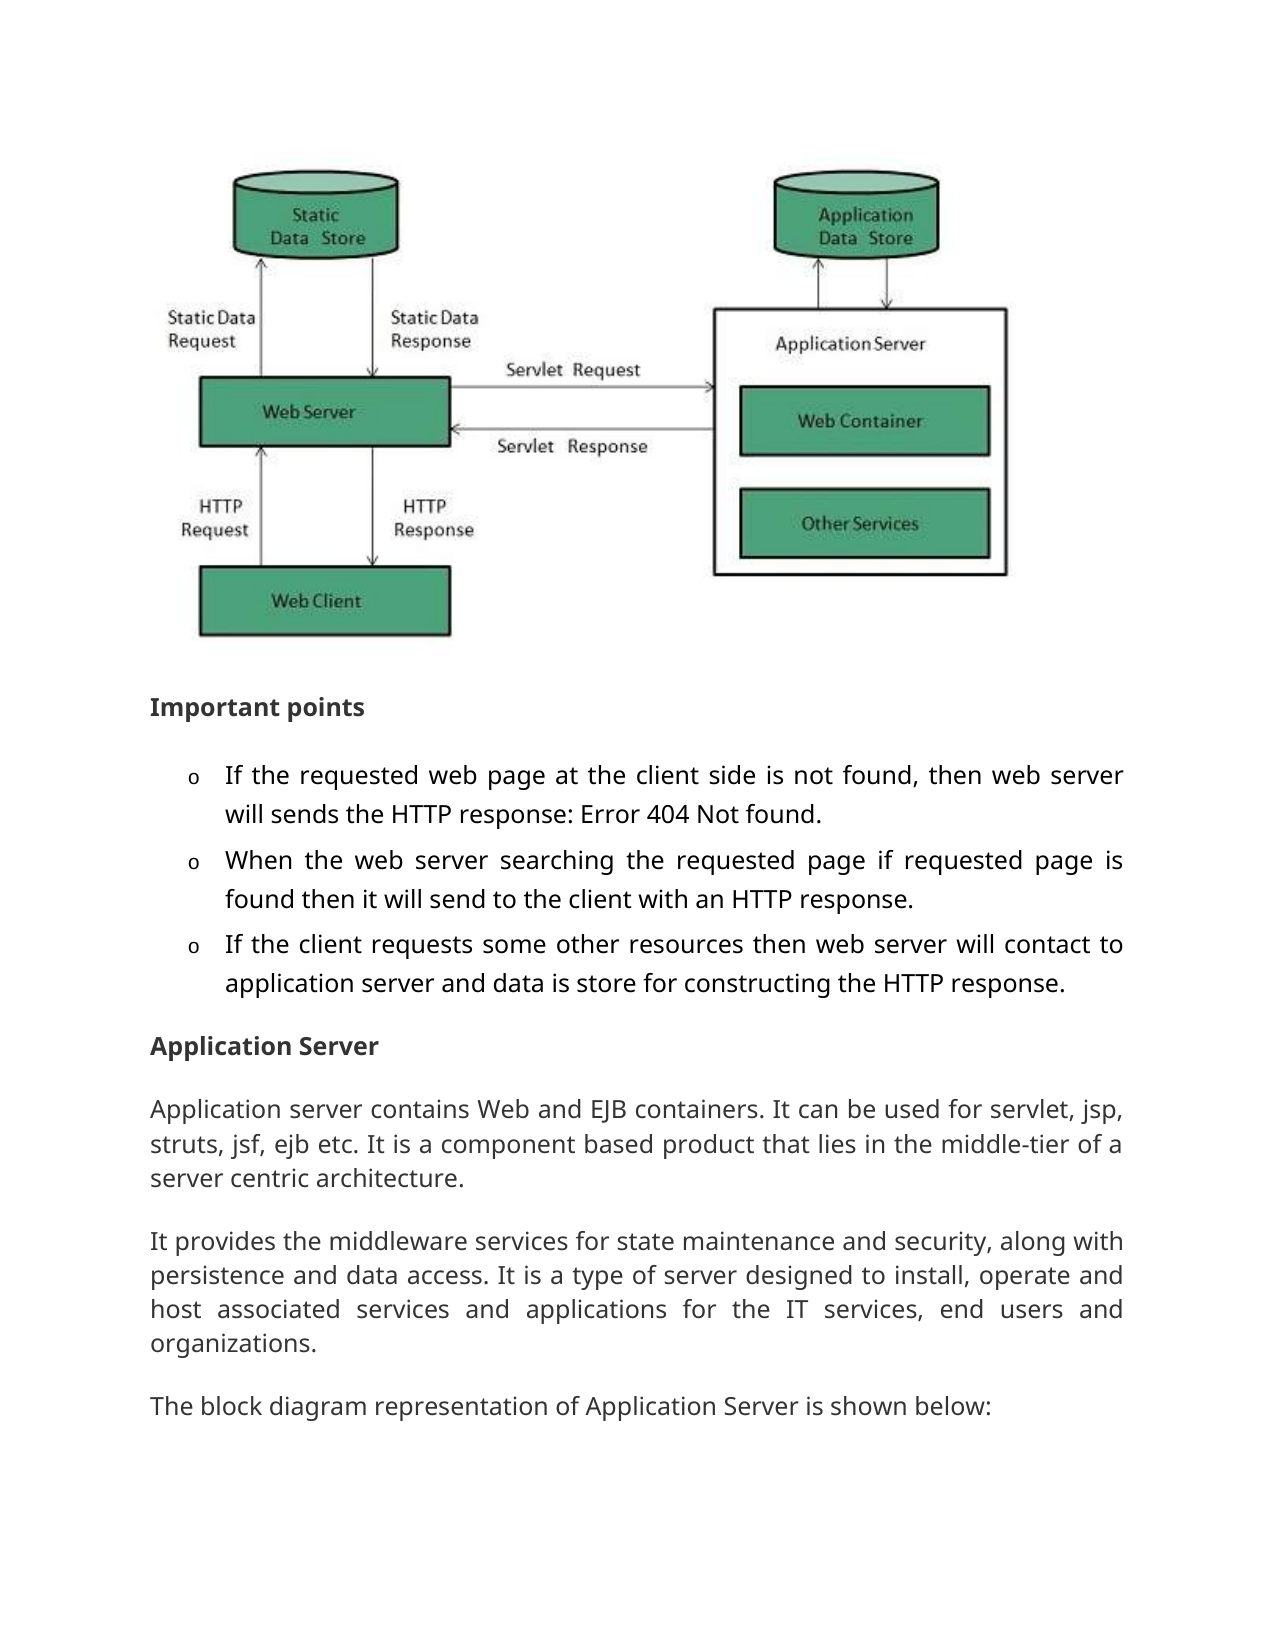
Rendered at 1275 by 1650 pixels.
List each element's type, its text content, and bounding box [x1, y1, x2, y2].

text The block diagram representation of Application Server is shown below: [150, 1389, 1125, 1423]
list If the client requests some other resources then web server will contact to application server and data is store for constructing the HTTP response. [187, 922, 1125, 1000]
picture [150, 150, 1032, 661]
text Application Server [150, 1029, 1125, 1063]
text Application server contains Web and EJB containers. It can be used for servlet, jsp, struts, jsf, ejb etc. It is a component based product that lies in the middle-tier of a server centric architecture. [150, 1092, 1125, 1194]
list If the requested web page at the client side is not found, then web server will sends the HTTP response: Error 404 Not found. [187, 753, 1125, 831]
text It provides the middleware services for state maintenance and security, along with persistence and data access. It is a type of server designed to install, operate and host associated services and applications for the IT services, end users and organizations. [150, 1223, 1125, 1360]
text Important points [150, 690, 1125, 724]
list When the web server searching the requested page if requested page is found then it will send to the client with an HTTP response. [187, 837, 1125, 915]
